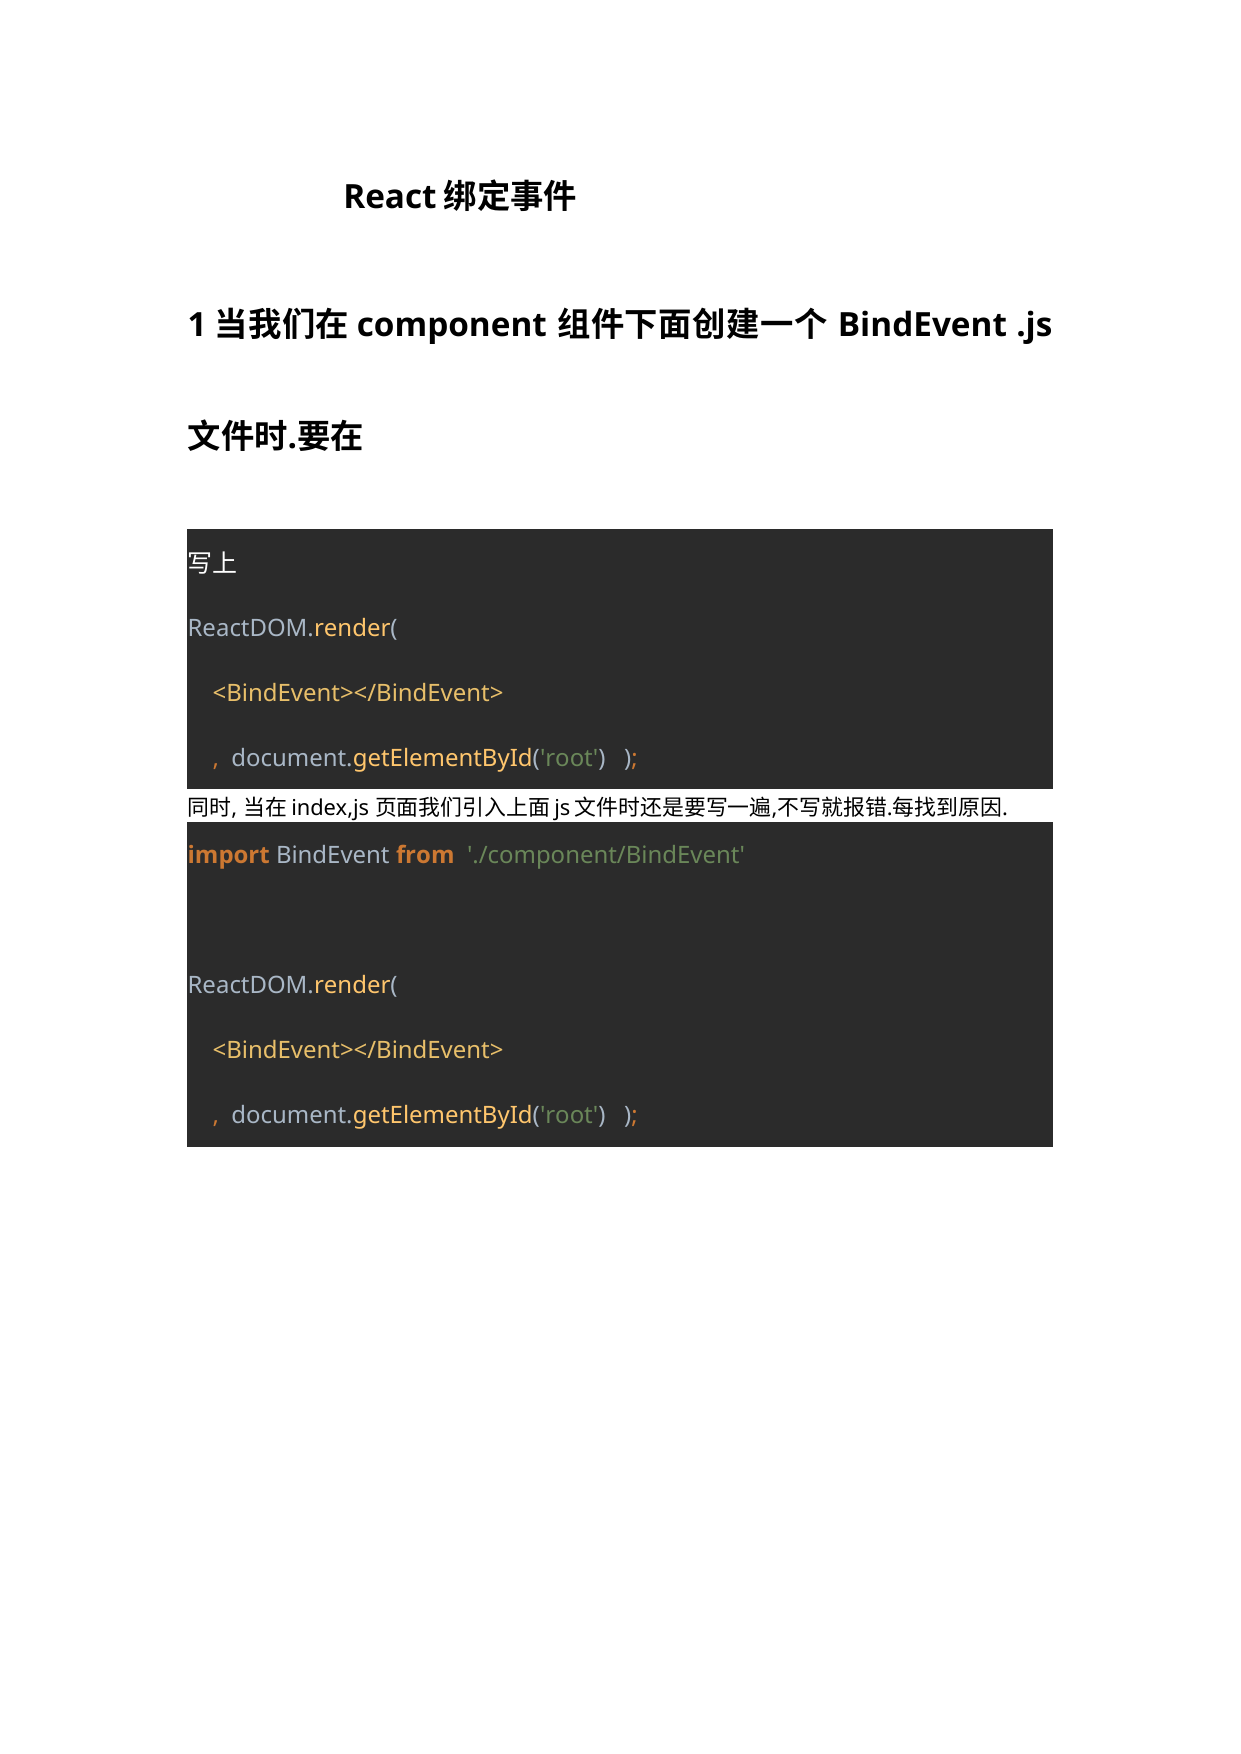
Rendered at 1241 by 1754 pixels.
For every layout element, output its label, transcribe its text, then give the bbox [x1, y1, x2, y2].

subtitle 1当我们在component 组件下面创建一个 BindEvent .js 文件时.要在 [187, 289, 1053, 467]
text ReactDOM.render( <BindEvent></BindEvent> , document.getElementById('root') ); [187, 594, 1053, 789]
text 写上 [187, 529, 1053, 594]
text import BindEvent from './component/BindEvent' ReactDOM.render( <BindEvent></BindEvent> , document.getElementById('root') ); [187, 822, 1053, 1147]
text 同时, 当在index,js 页面我们引入上面js文件时还是要写一遍,不写就报错.每找到原因. [187, 789, 1053, 822]
subtitle React绑定事件 [187, 162, 1053, 227]
